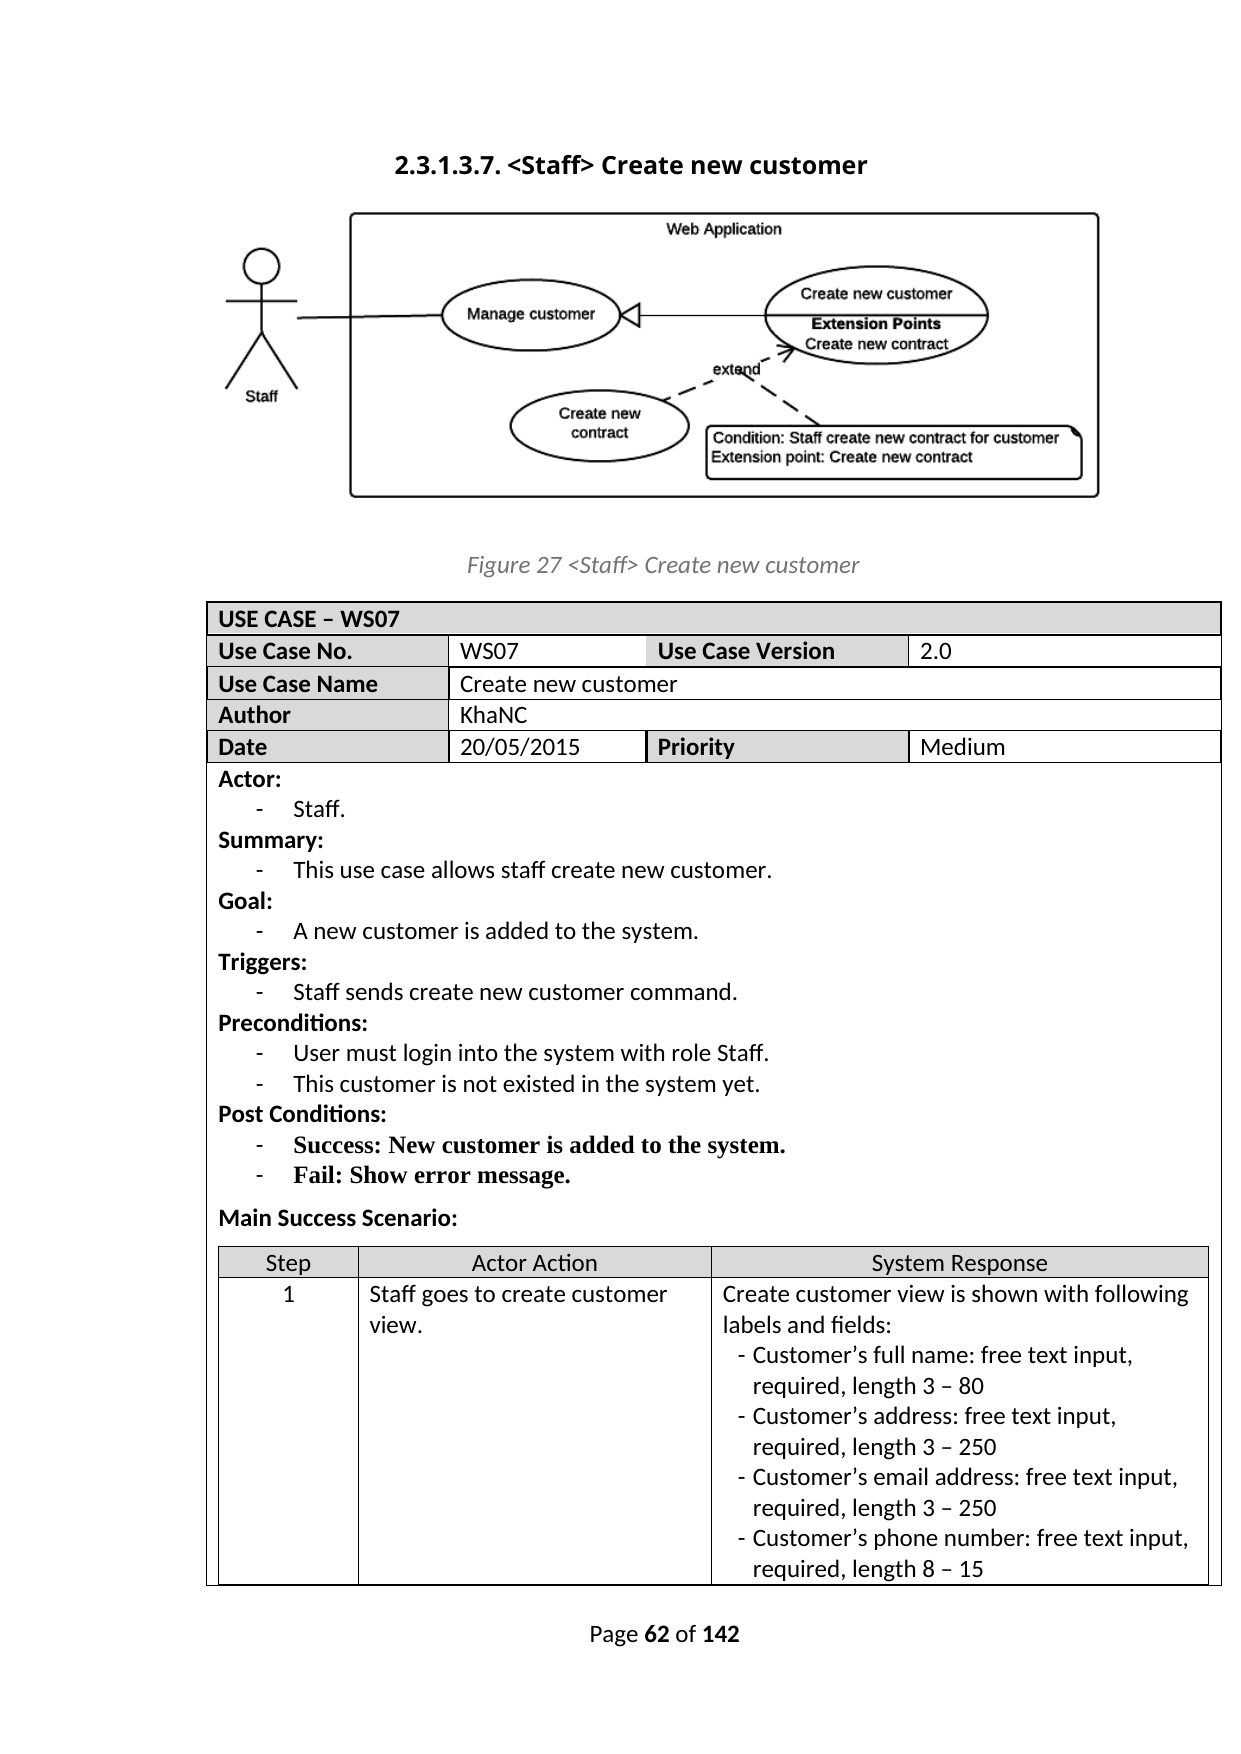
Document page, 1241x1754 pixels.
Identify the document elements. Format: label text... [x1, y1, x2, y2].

table_header USE CASE – WS07 [208, 603, 1220, 633]
table_cell Create new customer [450, 668, 1220, 699]
table_cell Use Case Version [646, 636, 908, 666]
table_cell Author [207, 700, 448, 730]
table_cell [207, 763, 1221, 1584]
table_cell 2.0 [909, 636, 1221, 666]
table_cell WS07 [449, 636, 646, 666]
table_cell Use Case Name [208, 667, 448, 699]
table_cell Priority [648, 731, 908, 762]
text Figure <Staff> Create new customer [207, 549, 1122, 580]
table_cell Date [208, 731, 448, 762]
table_cell KhaNC [449, 700, 1221, 730]
table_cell 20/05/2015 [450, 731, 645, 762]
subtitle <Staff> Create new customer [394, 148, 1122, 182]
picture [207, 184, 1122, 531]
table_cell Medium [910, 731, 1220, 762]
table_cell Use Case No. [207, 636, 448, 666]
